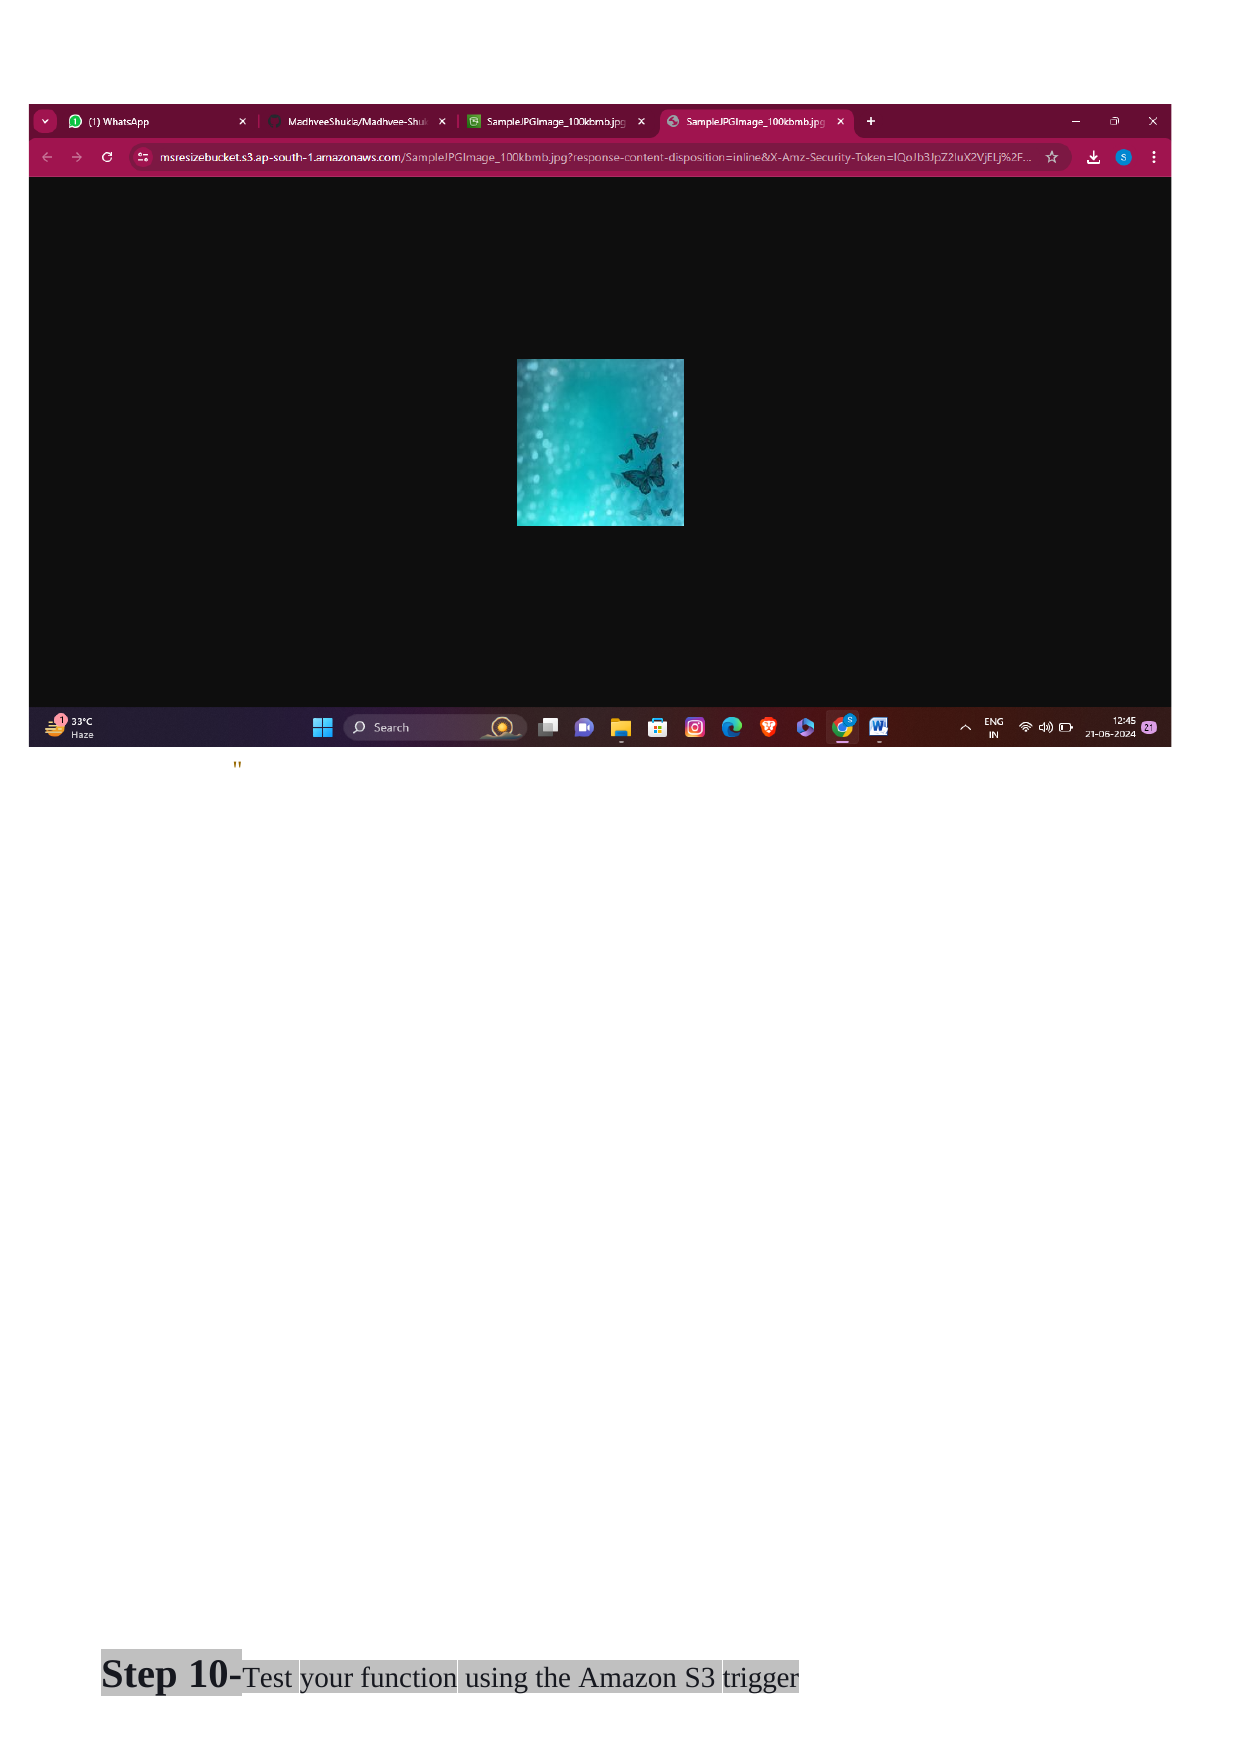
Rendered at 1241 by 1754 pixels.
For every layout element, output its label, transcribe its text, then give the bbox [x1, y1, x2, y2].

text Step 10-Test your function using the Amazon S3 trigger [242, 1649, 1240, 1696]
picture [28, 104, 1172, 747]
list " [232, 156, 1240, 784]
